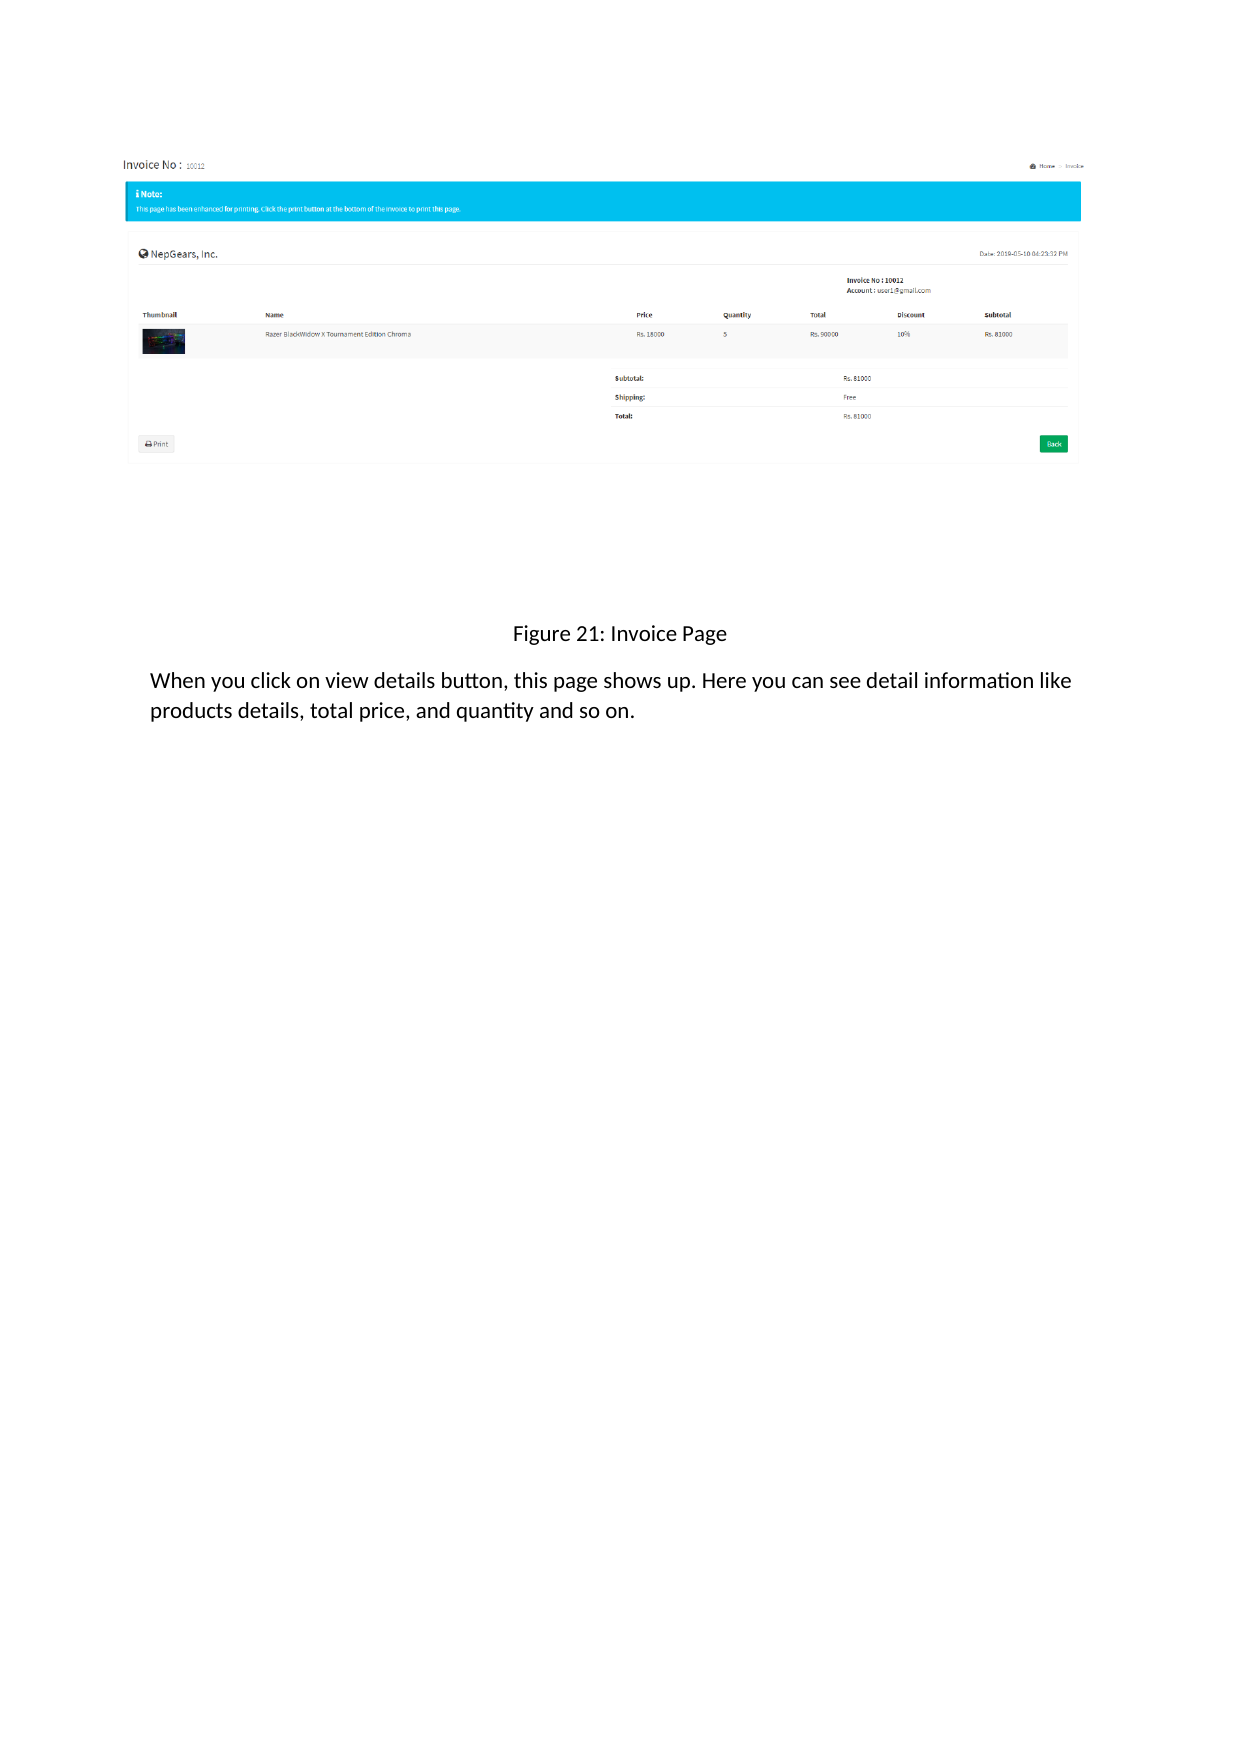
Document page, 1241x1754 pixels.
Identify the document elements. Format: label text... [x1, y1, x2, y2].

text Figure 21: Invoice Page [150, 618, 1090, 647]
picture [115, 150, 1091, 618]
text When you click on view details button, this page shows up. Here you can see detail information like products details, total price, and quantity and so on. [150, 666, 1090, 724]
